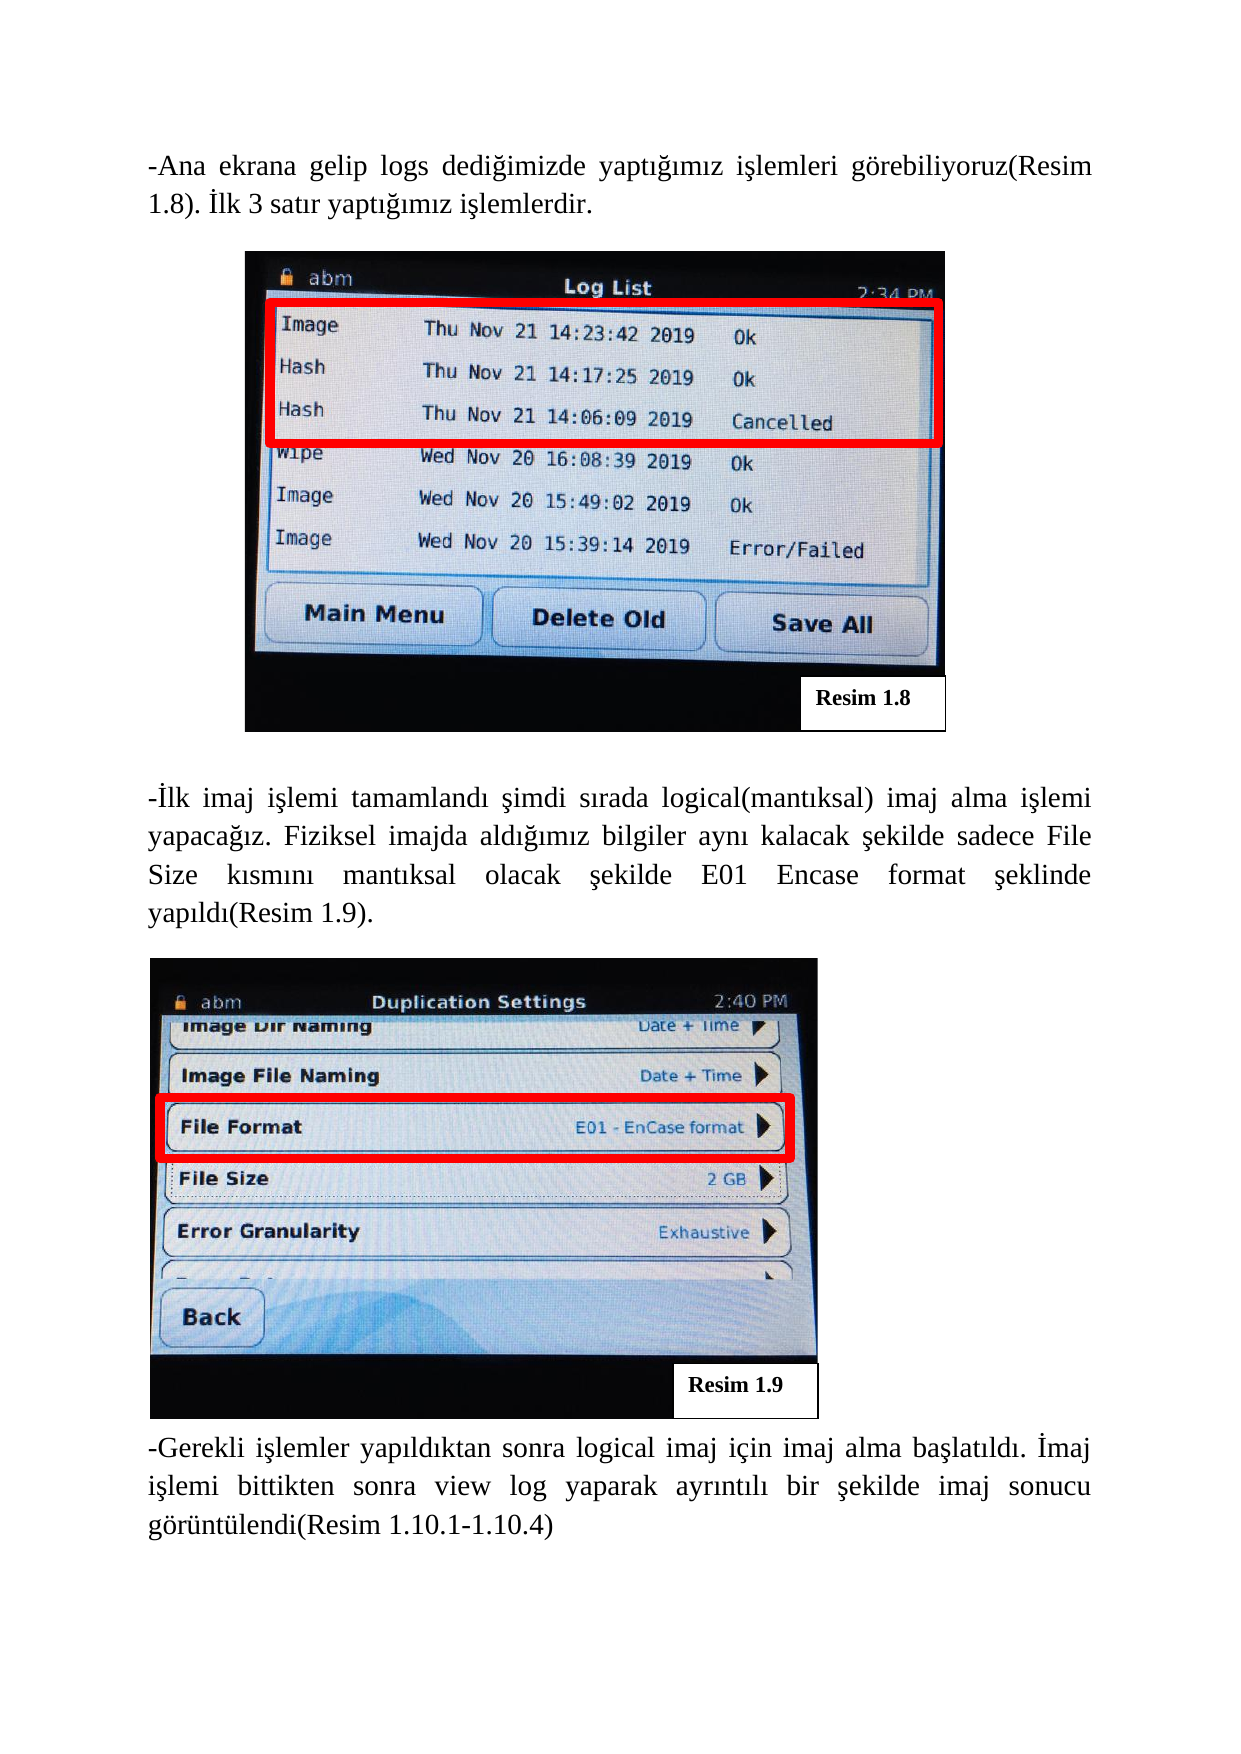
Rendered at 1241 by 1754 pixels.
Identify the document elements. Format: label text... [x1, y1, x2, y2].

picture [150, 958, 818, 1419]
text -Gerekli işlemler yapıldıktan sonra logical imaj için imaj alma başlatıldı. İmaj işlemi bittikten sonra view log yaparak ayrıntılı bir şekilde imaj sonucu görüntülendi(Resim 1.10.1-1.10.4) [148, 1430, 1093, 1541]
text -İlk imaj işlemi tamamlandı şimdi sırada logical(mantıksal) imaj alma işlemi yapacağız. Fiziksel imajda aldığımız bilgiler aynı kalacak şekilde sadece File Size kısmını mantıksal olacak şekilde E01 Encase format şeklinde yapıldı(Resim 1.9). [148, 780, 1093, 929]
text -Ana ekrana gelip logs dediğimizde yaptığımız işlemleri görebiliyoruz(Resim 1.8). İlk 3 satır yaptığımız işlemlerdir. [148, 148, 1093, 220]
picture [244, 251, 945, 732]
